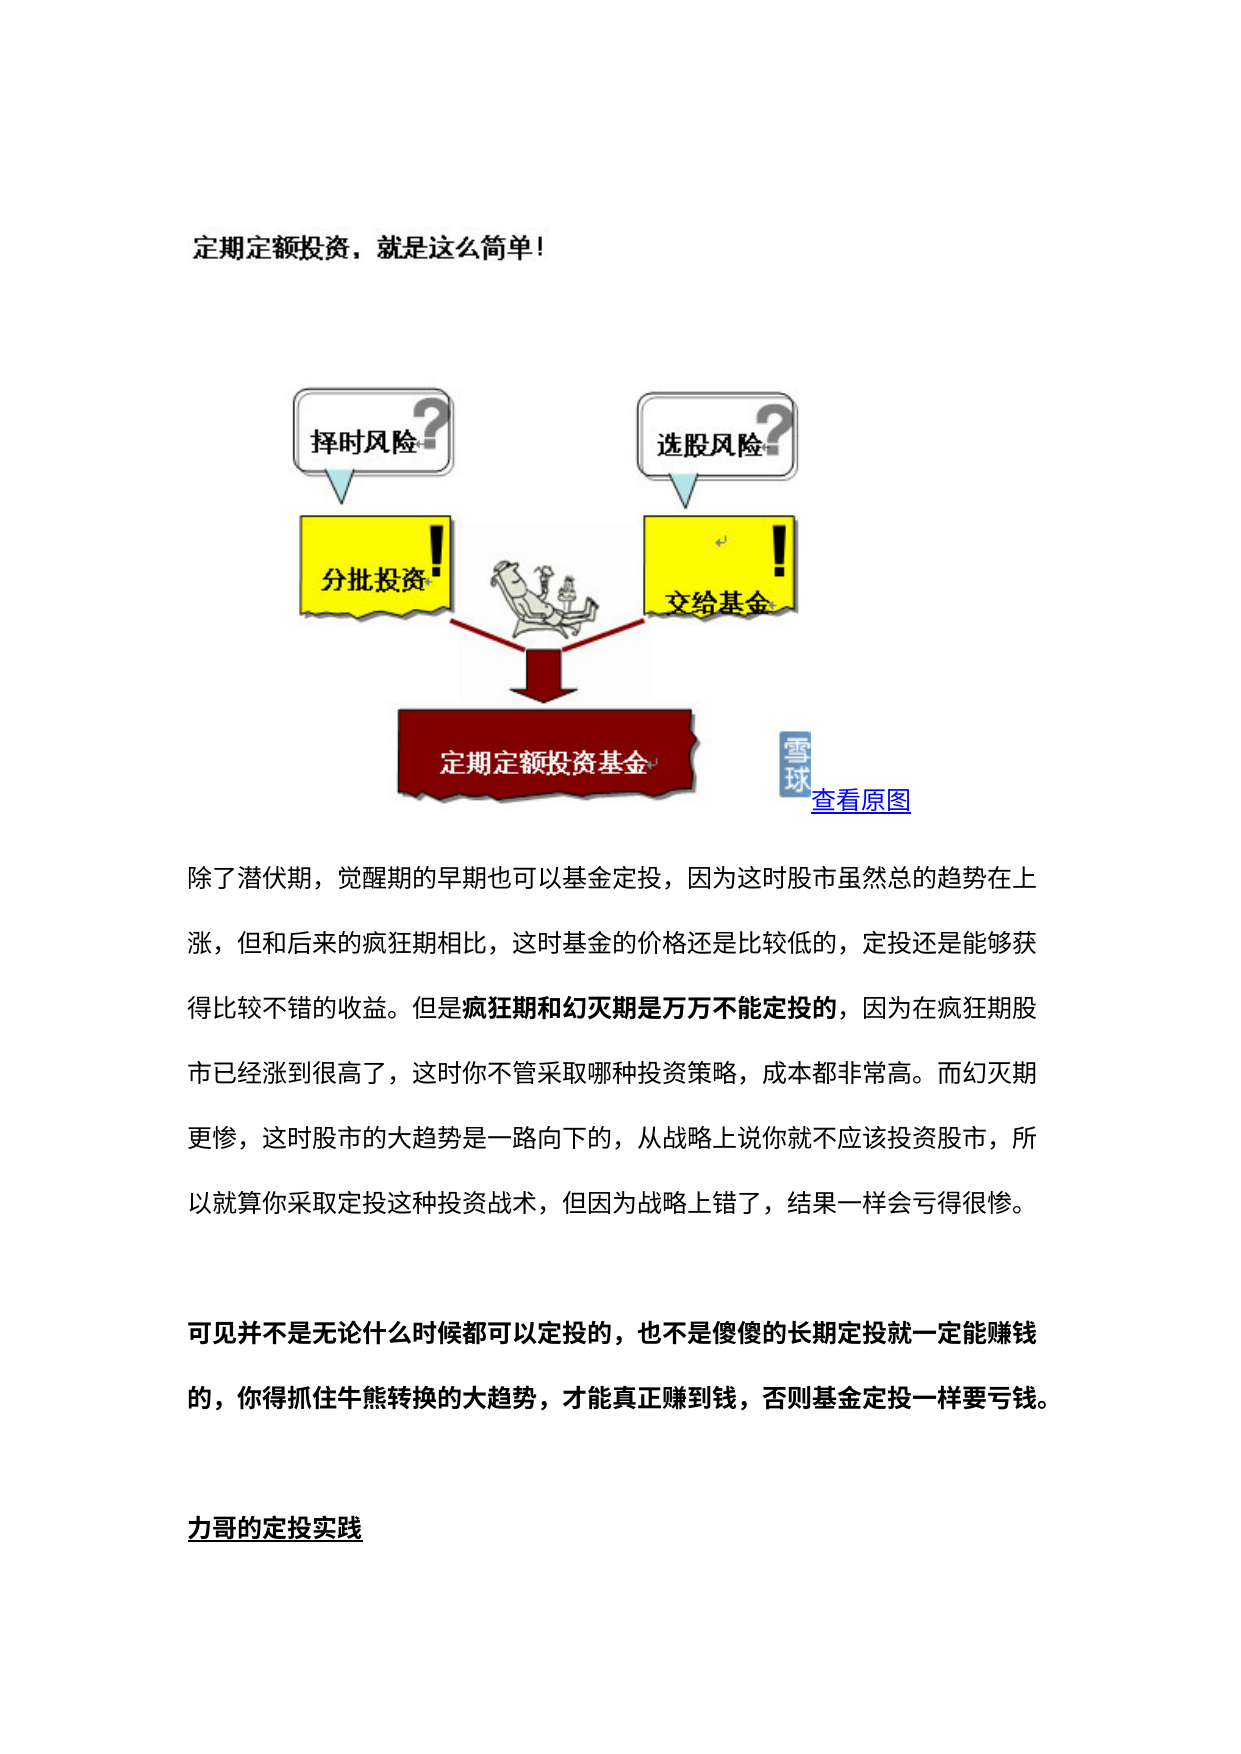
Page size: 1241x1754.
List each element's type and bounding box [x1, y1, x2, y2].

picture [187, 227, 811, 810]
text [187, 162, 1053, 1559]
